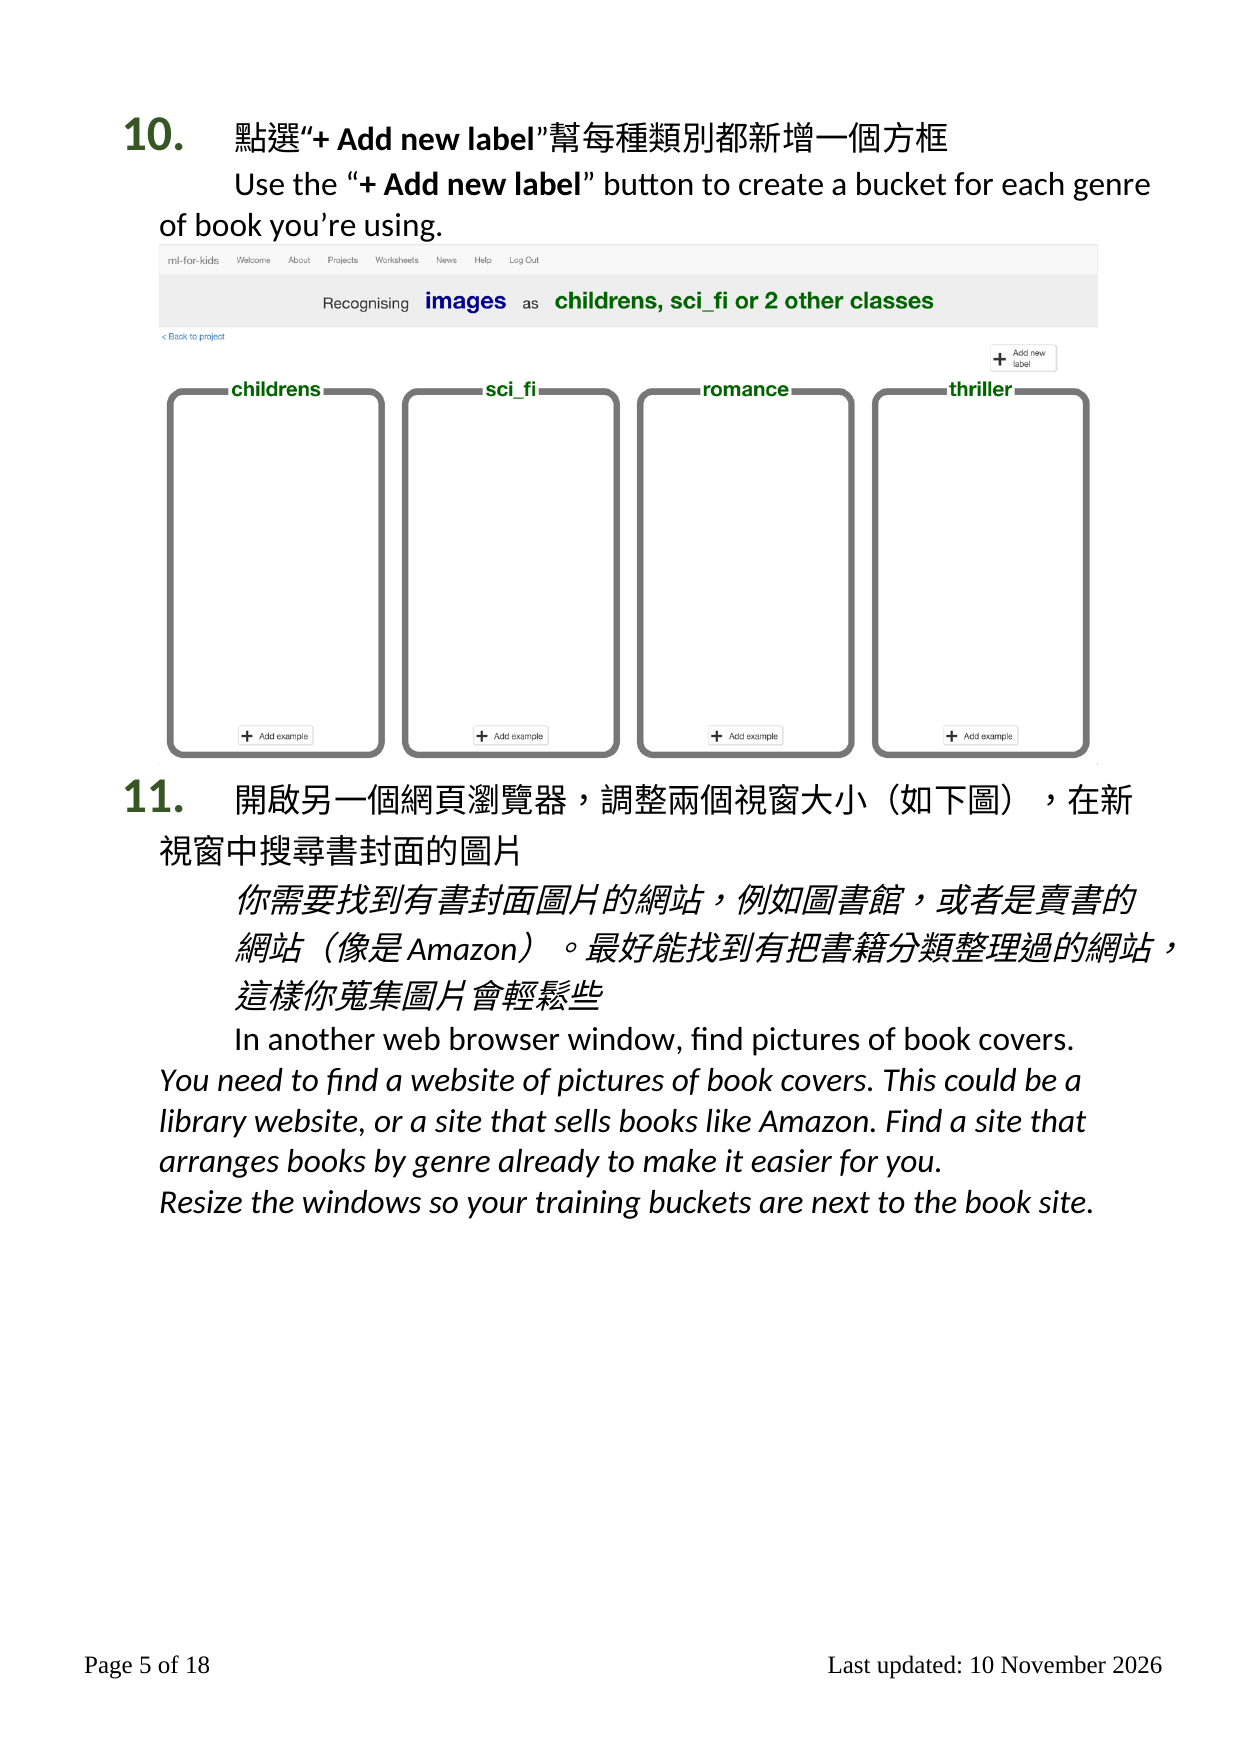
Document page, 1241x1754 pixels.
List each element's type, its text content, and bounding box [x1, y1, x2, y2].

list In another web browser window, find pictures of book covers. You need to find a website of pictures of book covers. This could be a library website, or a site that sells books like Amazon. Find a site that arranges books by genre already to make it easier for you. Resize the windows so your training buckets are next to the book site. [159, 1018, 1164, 1222]
list 點選“+ Add new label”幫每種類別都新增一個方框 [121, 102, 1164, 163]
list 你需要找到有書封面圖片的網站，例如圖書館，或者是賣書的網站（像是Amazon）。最好能找到有把書籍分類整理過的網站，這樣你蒐集圖片會輕鬆些 [234, 873, 1164, 1018]
list 開啟另一個網頁瀏覽器，調整兩個視窗大小（如下圖），在新視窗中搜尋書封面的圖片 [121, 764, 1164, 873]
picture [158, 244, 1098, 765]
